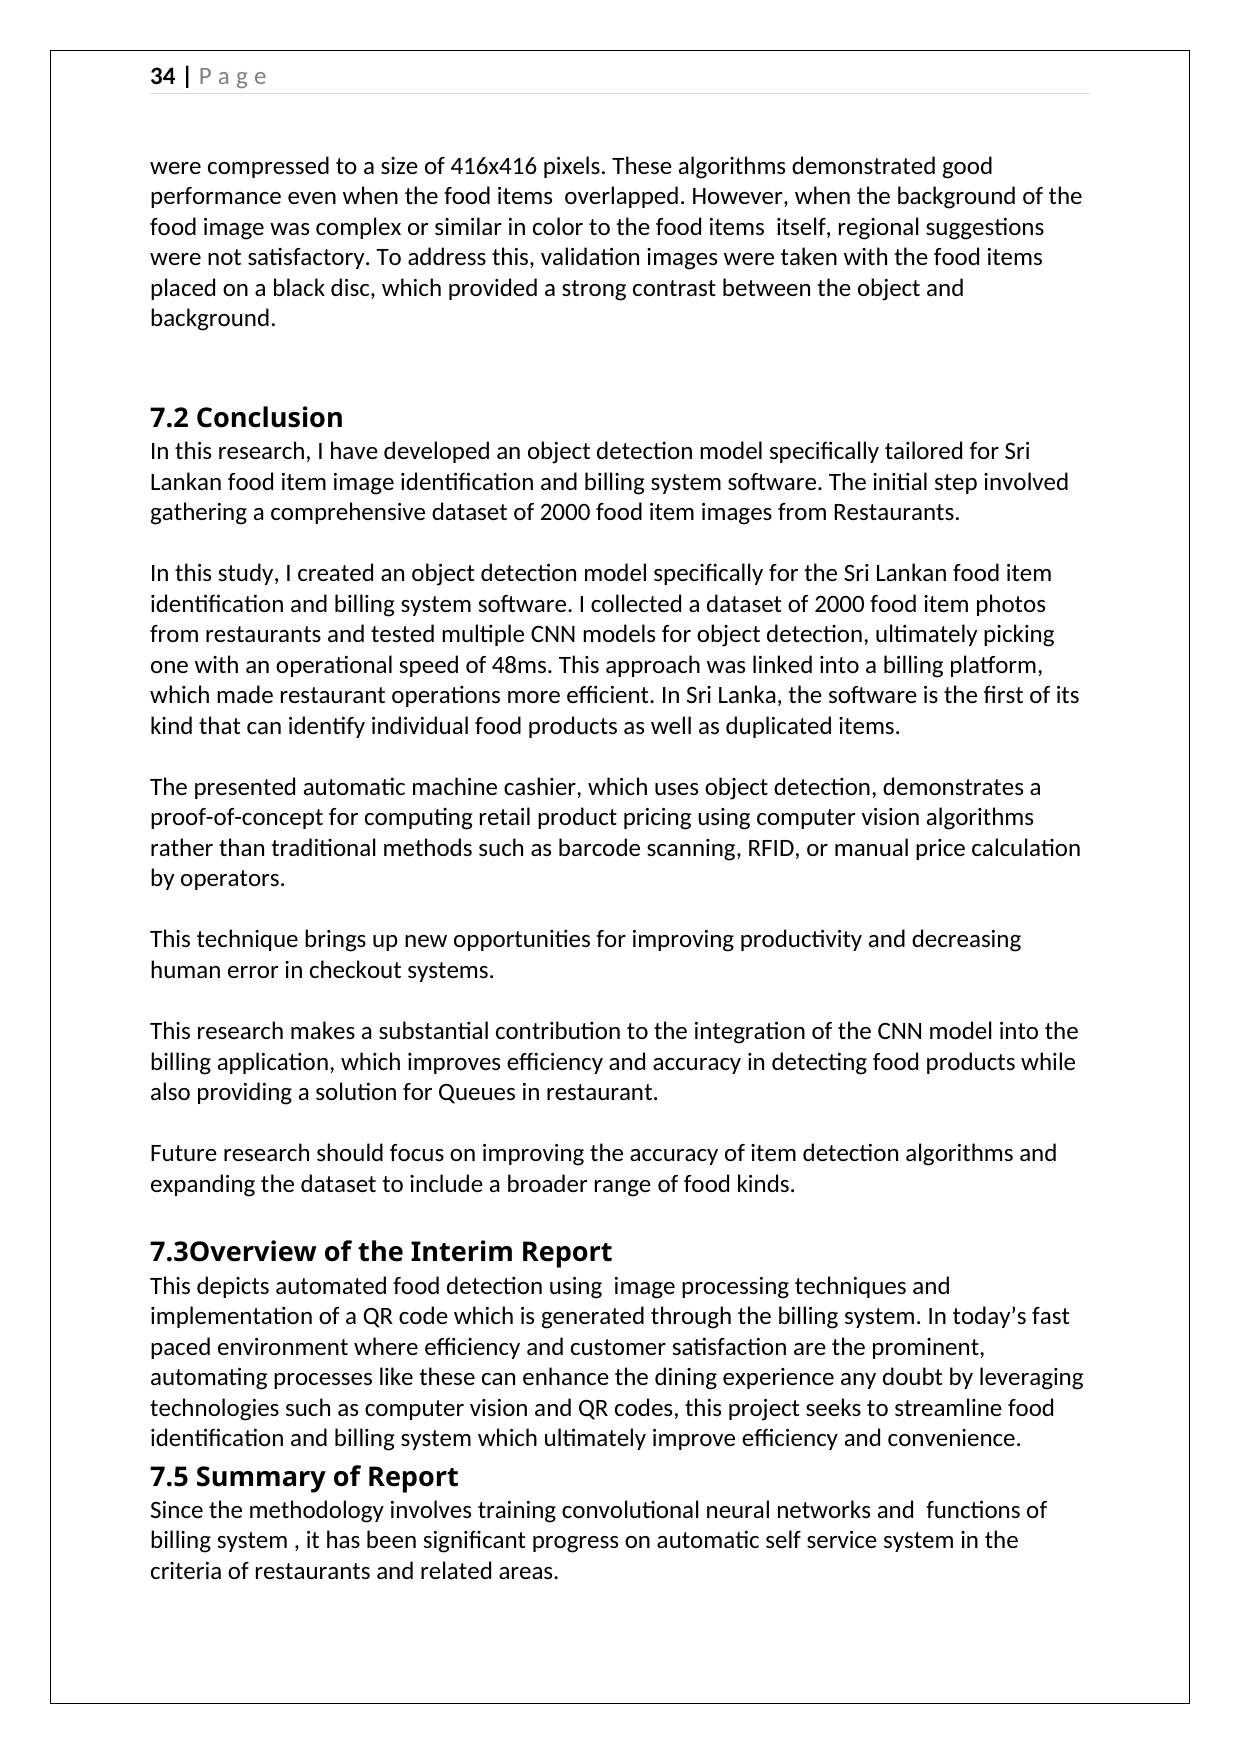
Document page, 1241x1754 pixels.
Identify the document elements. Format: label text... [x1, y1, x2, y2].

text Since the methodology involves training convolutional neural networks and functions of billing system , it has been significant progress on automatic self service system in the criteria of restaurants and related areas. [150, 1494, 1090, 1586]
text This depicts automated food detection using image processing techniques and implementation of a QR code which is generated through the billing system. In today’s fast paced environment where efficiency and customer satisfaction are the prominent, automating processes like these can enhance the dining experience any doubt by leveraging technologies such as computer vision and QR codes, this project seeks to streamline food identification and billing system which ultimately improve efficiency and convenience. [150, 1270, 1090, 1453]
text This technique brings up new opportunities for improving productivity and decreasing human error in checkout systems. [150, 923, 1090, 984]
text In this study, I created an object detection model specifically for the Sri Lankan food item identification and billing system software. I collected a dataset of 2000 food item photos from restaurants and tested multiple CNN models for object detection, ultimately picking one with an operational speed of 48ms. This approach was linked into a billing platform, which made restaurant operations more efficient. In Sri Lanka, the software is the first of its kind that can identify individual food products as well as duplicated items. [150, 557, 1090, 740]
text This research makes a substantial contribution to the integration of the CNN model into the billing application, which improves efficiency and accuracy in detecting food products while also providing a solution for Queues in restaurant. [150, 1015, 1090, 1107]
subtitle 7.5 Summary of Report [150, 1457, 1090, 1494]
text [150, 150, 1090, 333]
subtitle 7.3Overview of the Interim Report [150, 1233, 1090, 1270]
subtitle 7.2 Conclusion [150, 398, 1090, 435]
text Future research should focus on improving the accuracy of item detection algorithms and expanding the dataset to include a broader range of food kinds. [150, 1137, 1090, 1198]
text In this research, I have developed an object detection model specifically tailored for Sri Lankan food item image identification and billing system software. The initial step involved gathering a comprehensive dataset of 2000 food item images from Restaurants. [150, 435, 1090, 527]
text The presented automatic machine cashier, which uses object detection, demonstrates a proof-of-concept for computing retail product pricing using computer vision algorithms rather than traditional methods such as barcode scanning, RFID, or manual price calculation by operators. [150, 771, 1090, 893]
